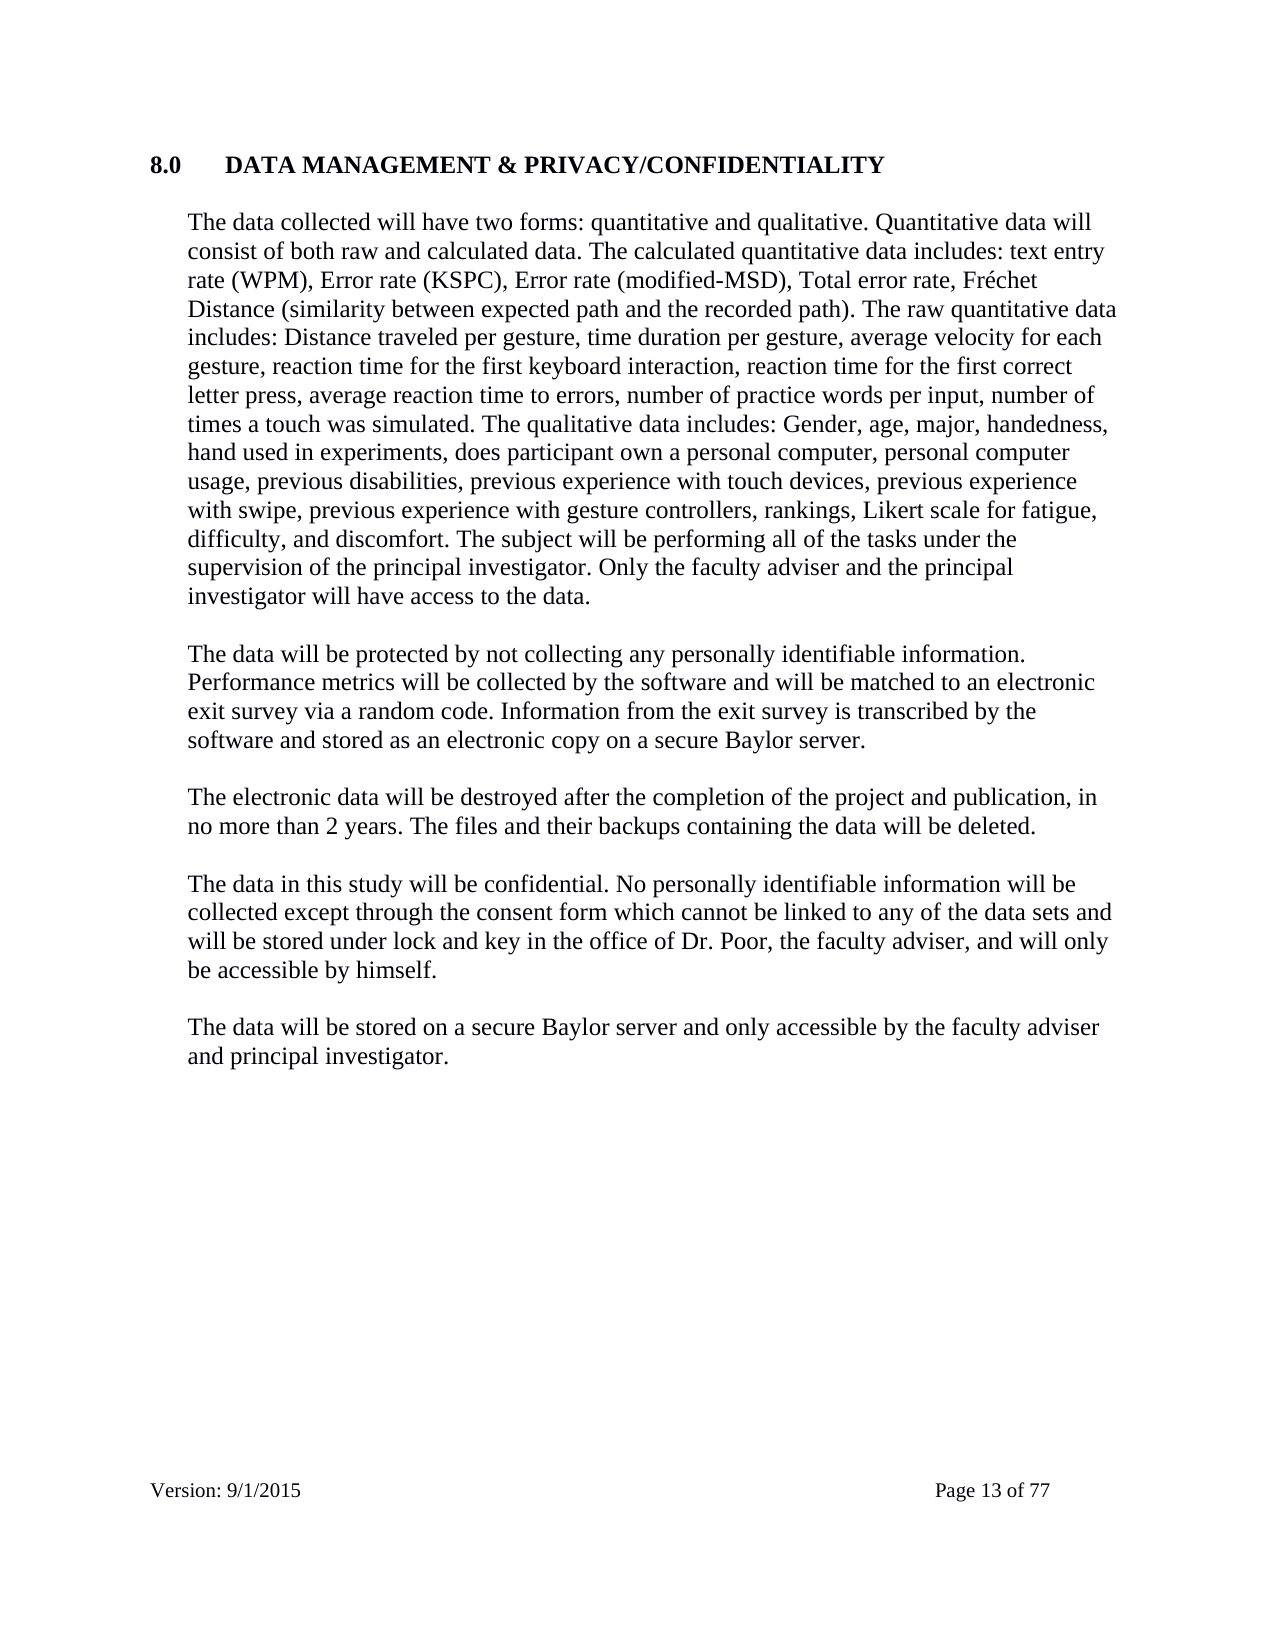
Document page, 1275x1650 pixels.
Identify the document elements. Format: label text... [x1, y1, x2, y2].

text The data collected will have two forms: quantitative and qualitative. Quantitative data will consist of both raw and calculated data. The calculated quantitative data includes: text entry rate (WPM), Error rate (KSPC), Error rate (modified-MSD), Total error rate, Fréchet Distance (similarity between expected path and the recorded path). The raw quantitative data includes: Distance traveled per gesture, time duration per gesture, average velocity for each gesture, reaction time for the first keyboard interaction, reaction time for the first correct letter press, average reaction time to errors, number of practice words per input, number of times a touch was simulated. The qualitative data includes: Gender, age, major, handedness, hand used in experiments, does participant own a personal computer, personal computer usage, previous disabilities, previous experience with touch devices, previous experience with swipe, previous experience with gesture controllers, rankings, Likert scale for fatigue, difficulty, and discomfort. The subject will be performing all of the tasks under the supervision of the principal investigator. Only the faculty adviser and the principal investigator will have access to the data. [187, 207, 1125, 610]
text The electronic data will be destroyed after the completion of the project and publication, in no more than 2 years. The files and their backups containing the data will be deleted. [187, 782, 1125, 840]
text The data in this study will be confidential. No personally identifiable information will be collected except through the consent form which cannot be linked to any of the data sets and will be stored under lock and key in the office of Dr. Poor, the faculty adviser, and will only be accessible by himself. [187, 869, 1125, 984]
text The data will be stored on a secure Baylor server and only accessible by the faculty adviser and principal investigator. [187, 1012, 1125, 1070]
text 8.0 Data management & privacy/confidentiality [150, 150, 1125, 179]
text The data will be protected by not collecting any personally identifiable information. Performance metrics will be collected by the software and will be matched to an electronic exit survey via a random code. Information from the exit survey is transcribed by the software and stored as an electronic copy on a secure Baylor server. [187, 639, 1125, 754]
